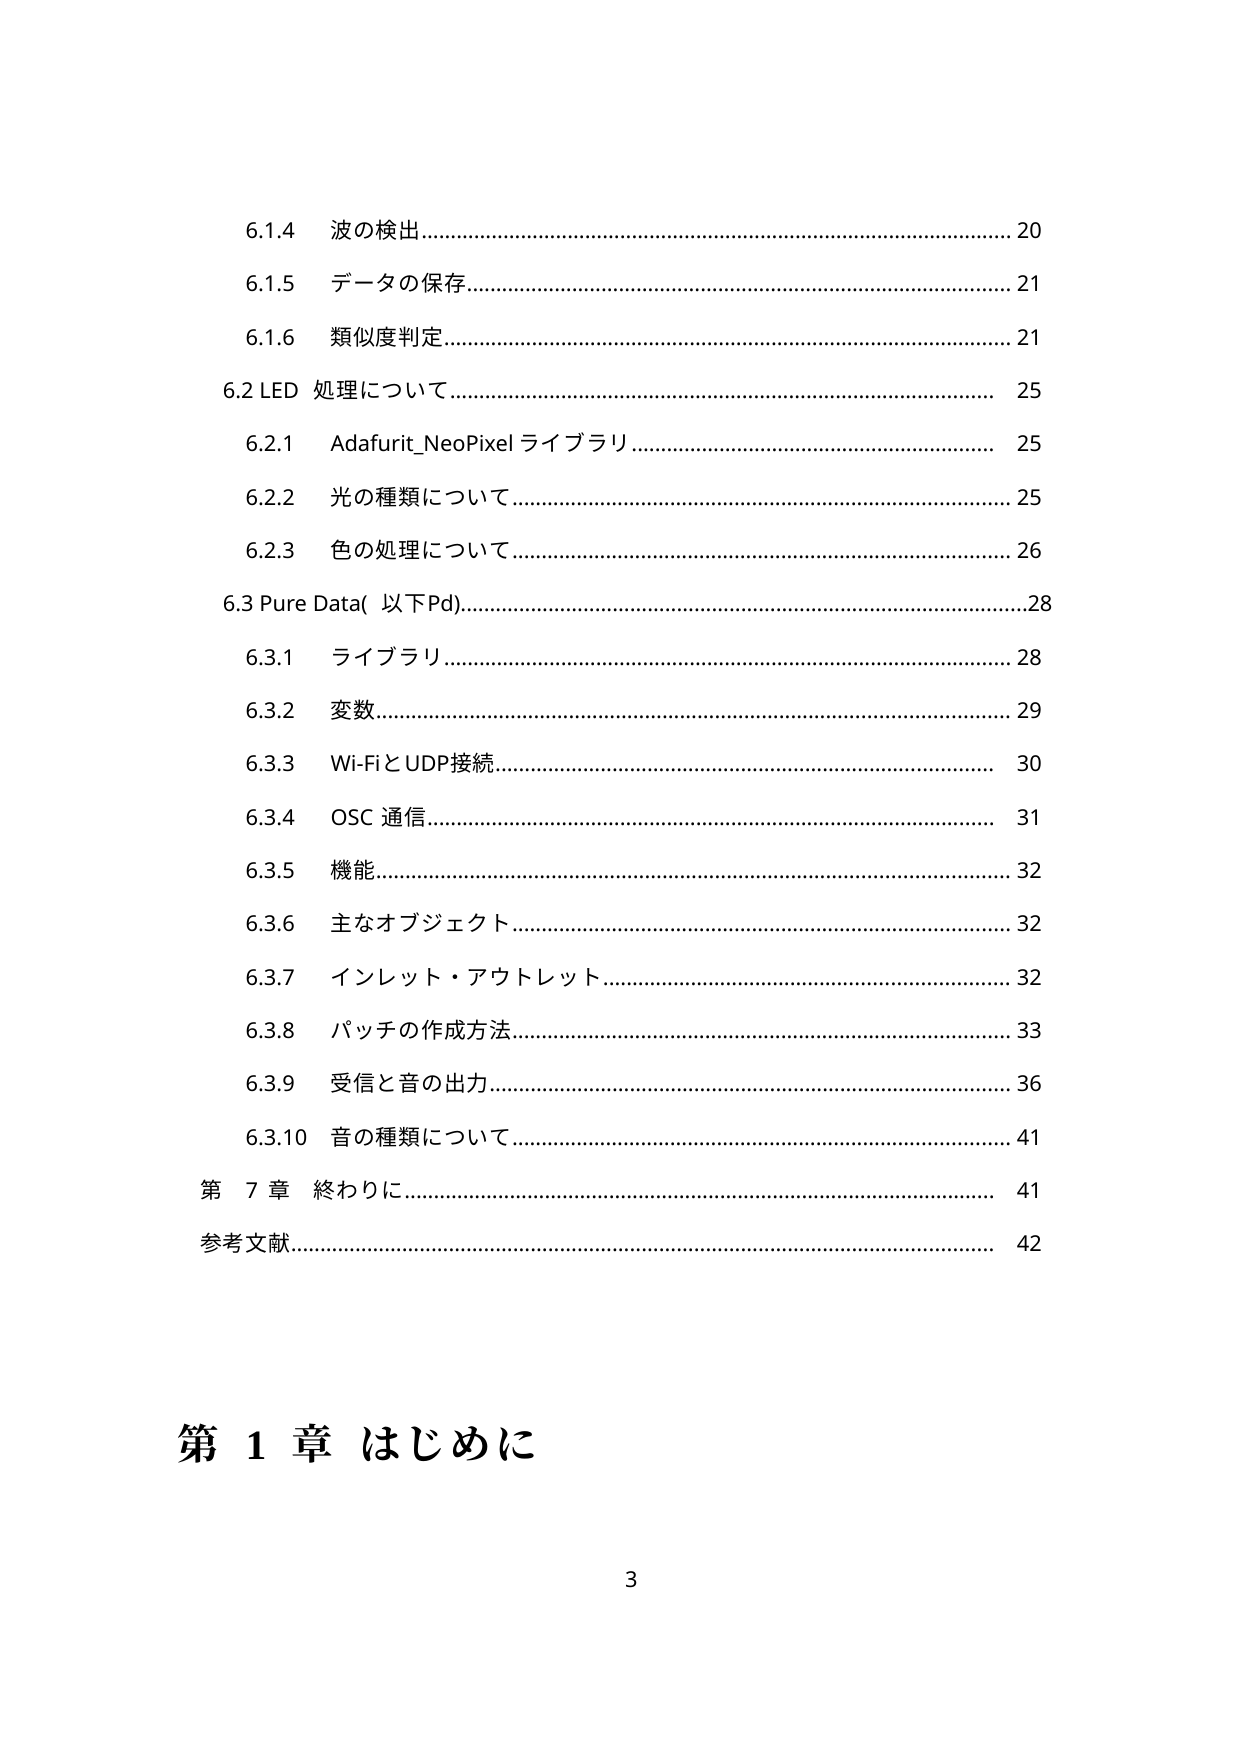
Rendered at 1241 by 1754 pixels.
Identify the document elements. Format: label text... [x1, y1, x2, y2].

subtitle はじめに [177, 1404, 1063, 1479]
